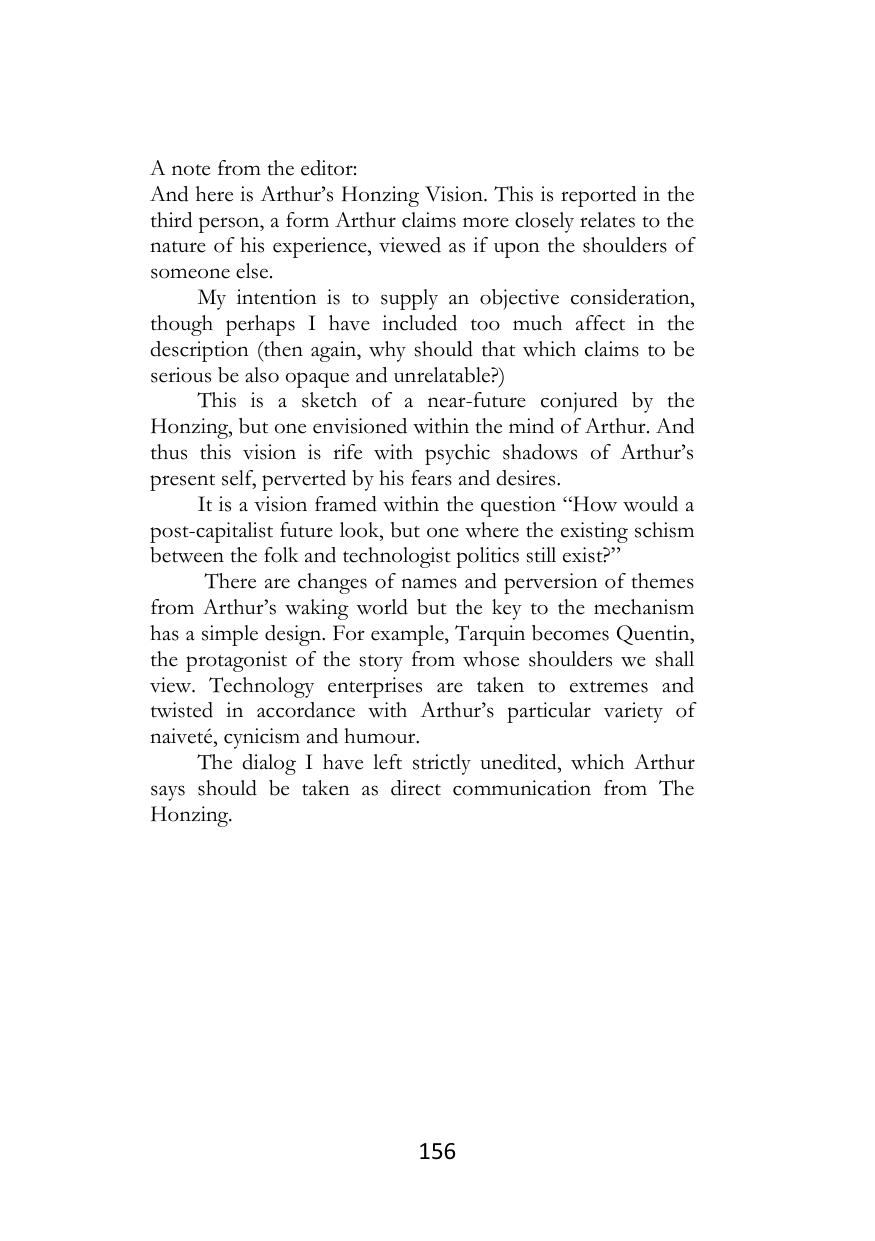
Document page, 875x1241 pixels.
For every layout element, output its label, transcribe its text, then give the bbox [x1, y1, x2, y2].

text A note from the editor: [150, 156, 695, 181]
text There are changes of names and perversion of themes from Arthur’s waking world but the key to the mechanism has a simple design. For example, Tarquin becomes Quentin, the protagonist of the story from whose shoulders we shall view. Technology enterprises are taken to extremes and twisted in accordance with Arthur’s particular variety of naiveté, cynicism and humour. [150, 569, 695, 750]
text It is a vision framed within the question “How would a post-capitalist future look, but one where the existing schism between the folk and technologist politics still exist?” [150, 491, 695, 569]
text And here is Arthur’s Honzing Vision. This is reported in the third person, a form Arthur claims more closely relates to the nature of his experience, viewed as if upon the shoulders of someone else. [150, 181, 695, 285]
text This is a sketch of a near-future conjured by the Honzing, but one envisioned within the mind of Arthur. And thus this vision is rife with psychic shadows of Arthur’s present self, perverted by his fears and desires. [150, 388, 695, 491]
text My intention is to supply an objective consideration, though perhaps I have included too much affect in the description (then again, why should that which claims to be serious be also opaque and unrelatable?) [150, 285, 695, 388]
text The dialog I have left strictly unedited, which Arthur says should be taken as direct communication from The Honzing. [150, 750, 695, 827]
